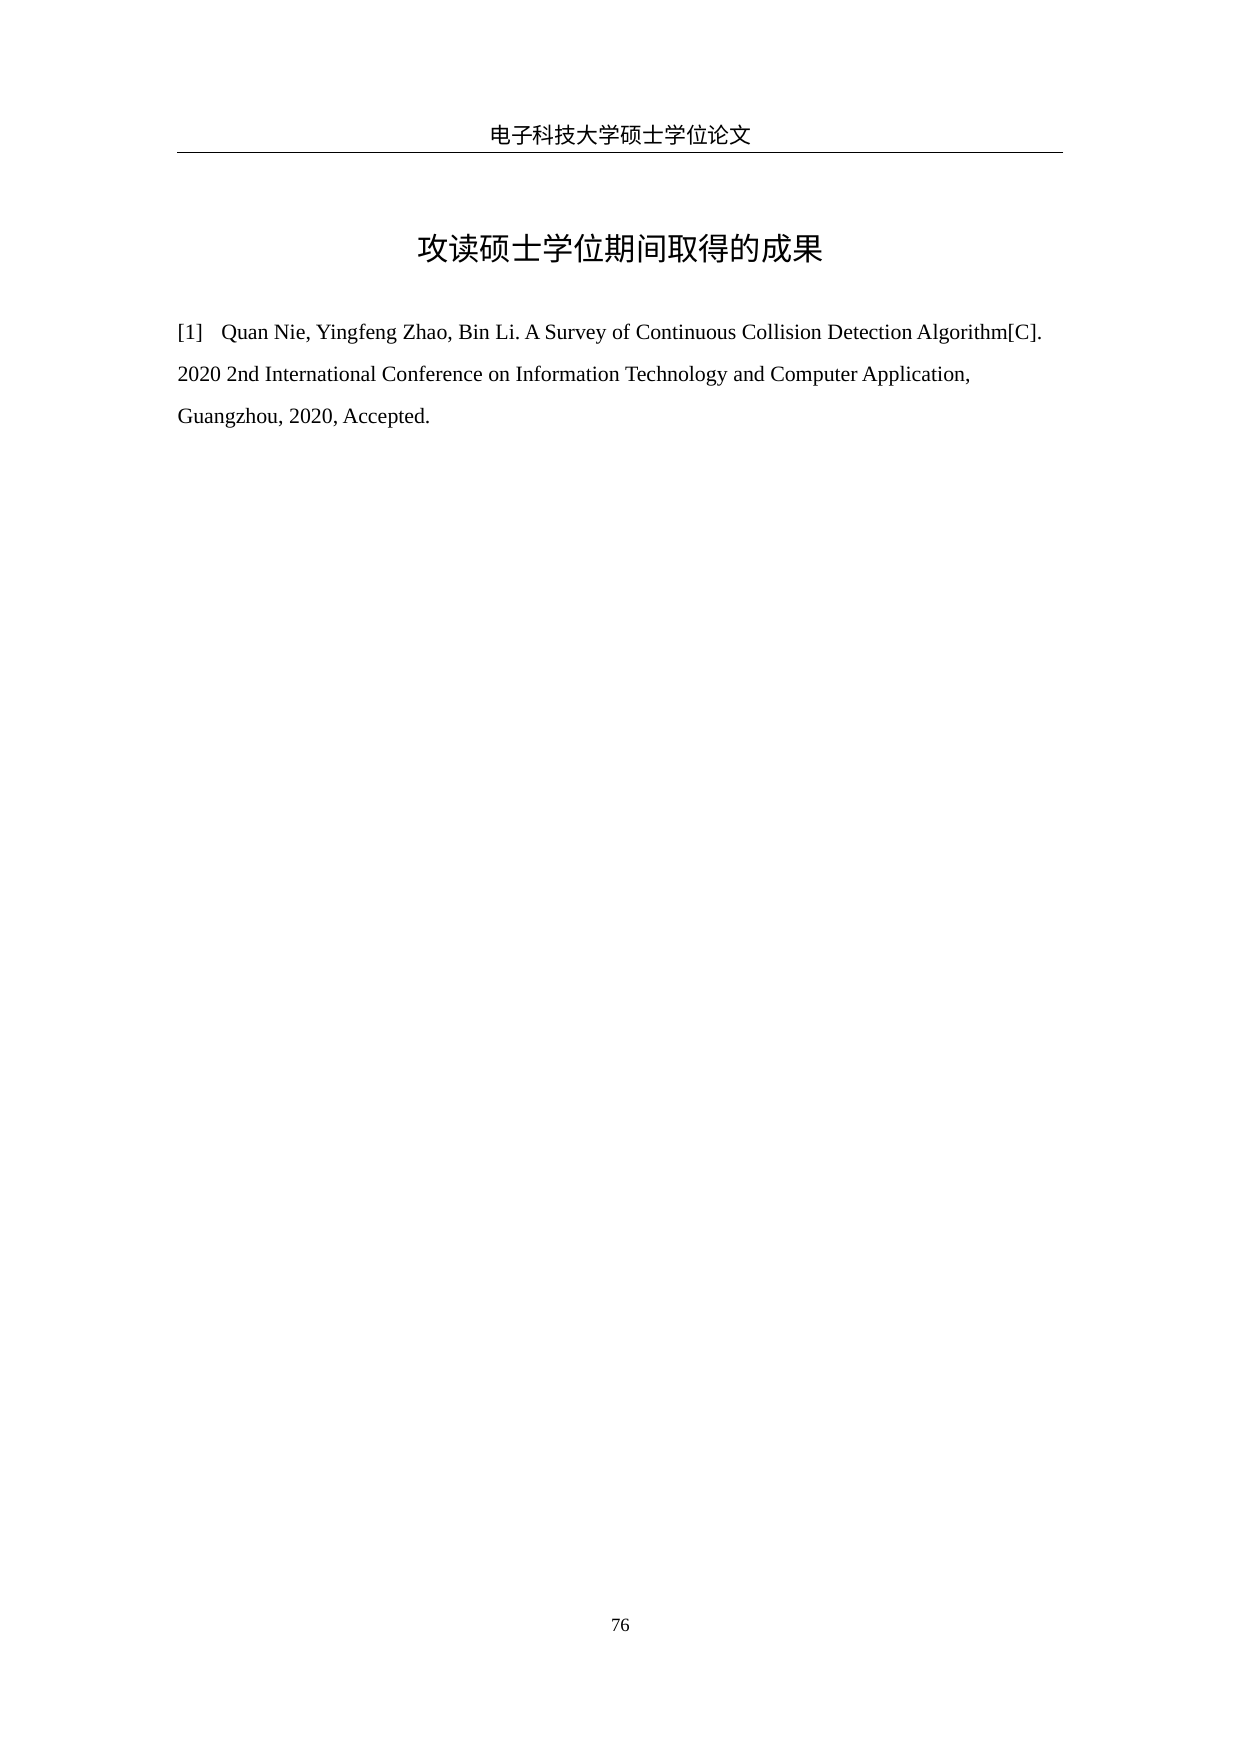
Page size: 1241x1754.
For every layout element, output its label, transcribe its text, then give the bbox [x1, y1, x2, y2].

text 攻读硕士学位期间取得的成果 [177, 227, 1063, 269]
text [1] Quan Nie, Yingfeng Zhao, Bin Li. A Survey of Continuous Collision Detection Algorithm[C]. 2020 2nd International Conference on Information Technology and Computer Application, Guangzhou, 2020, Accepted. [177, 306, 1063, 431]
